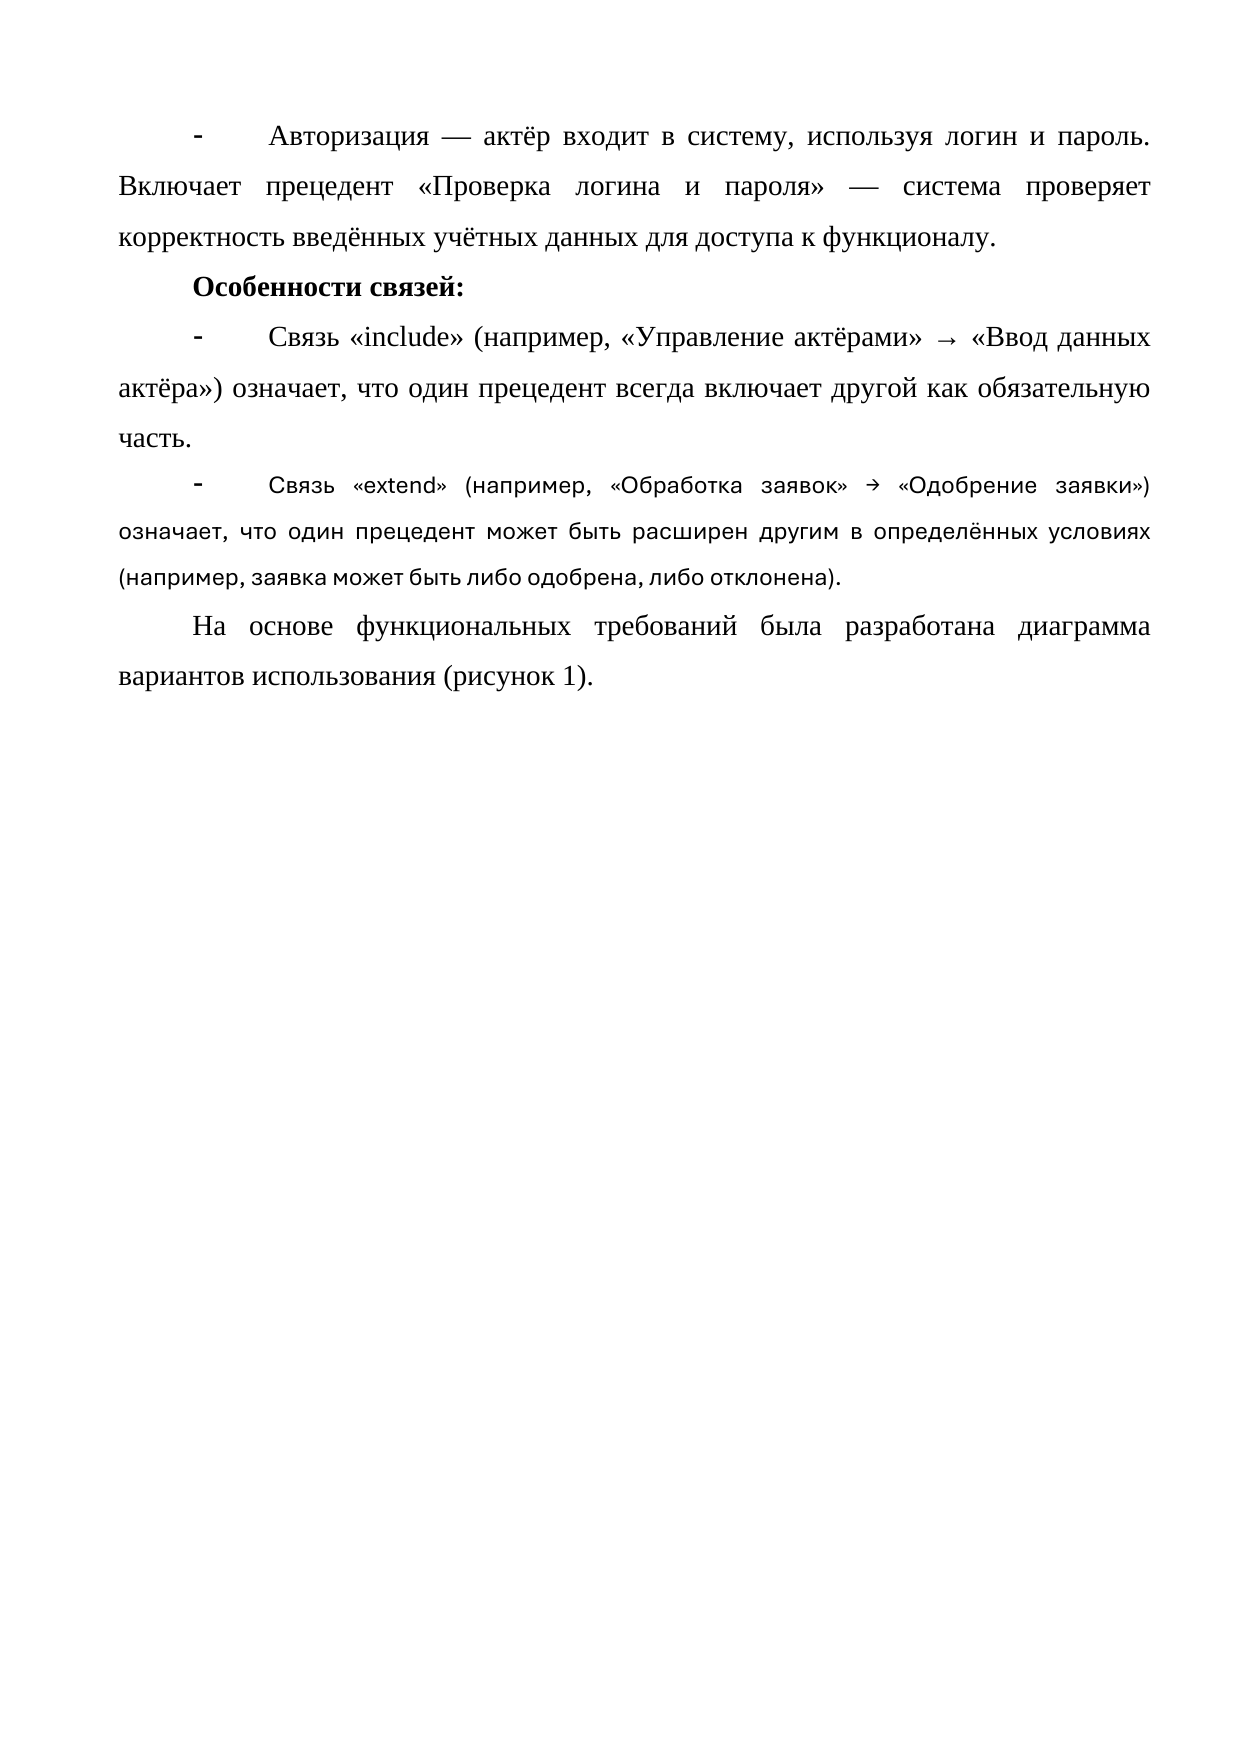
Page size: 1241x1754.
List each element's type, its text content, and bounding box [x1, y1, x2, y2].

list Авторизация — актёр входит в систему, используя логин и пароль. Включает прецедент «Проверка логина и пароля» — система проверяет корректность введённых учётных данных для доступа к функционалу. [118, 118, 1152, 252]
text Особенности связей: [118, 269, 1152, 303]
text На основе функциональных требований была разработана диаграмма вариантов использования (рисунок 1). [118, 608, 1152, 692]
